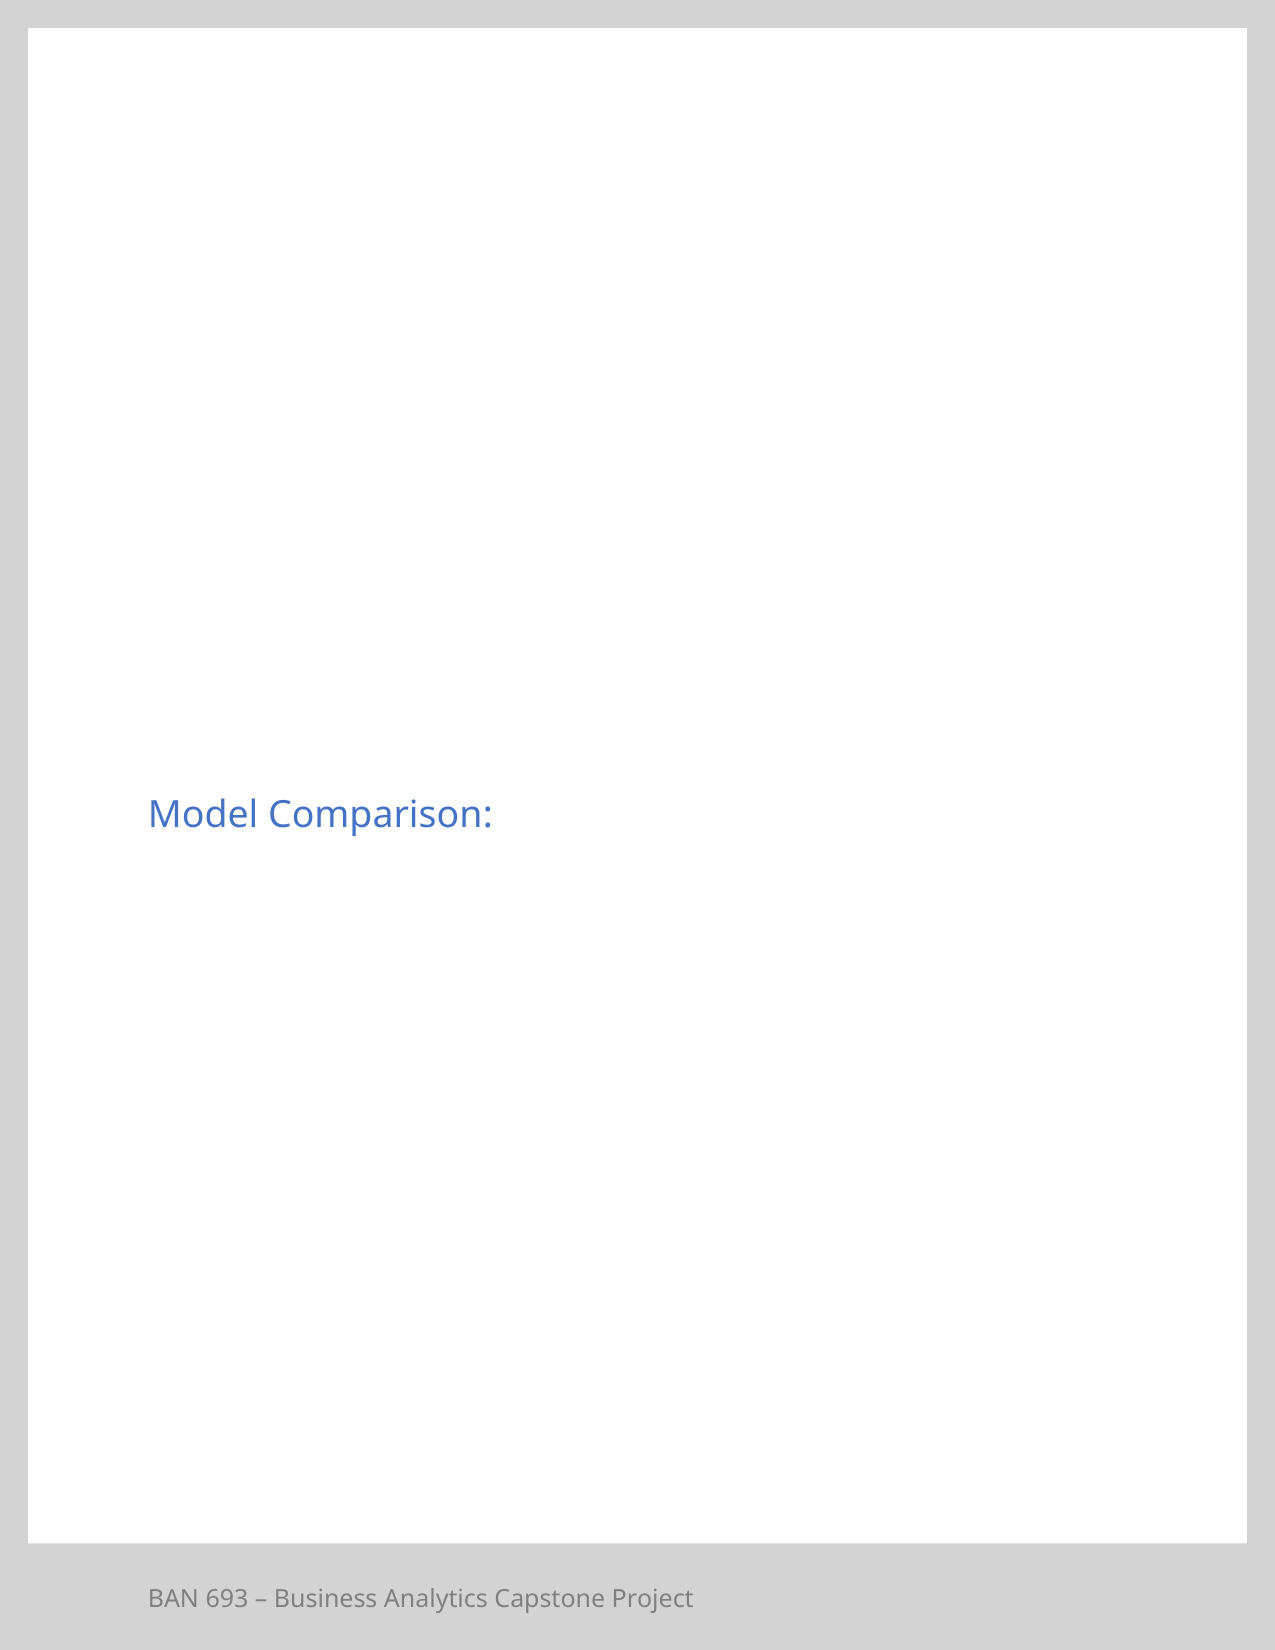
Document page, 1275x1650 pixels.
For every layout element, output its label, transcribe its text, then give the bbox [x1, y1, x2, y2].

subtitle Model Comparison: [148, 787, 1127, 838]
